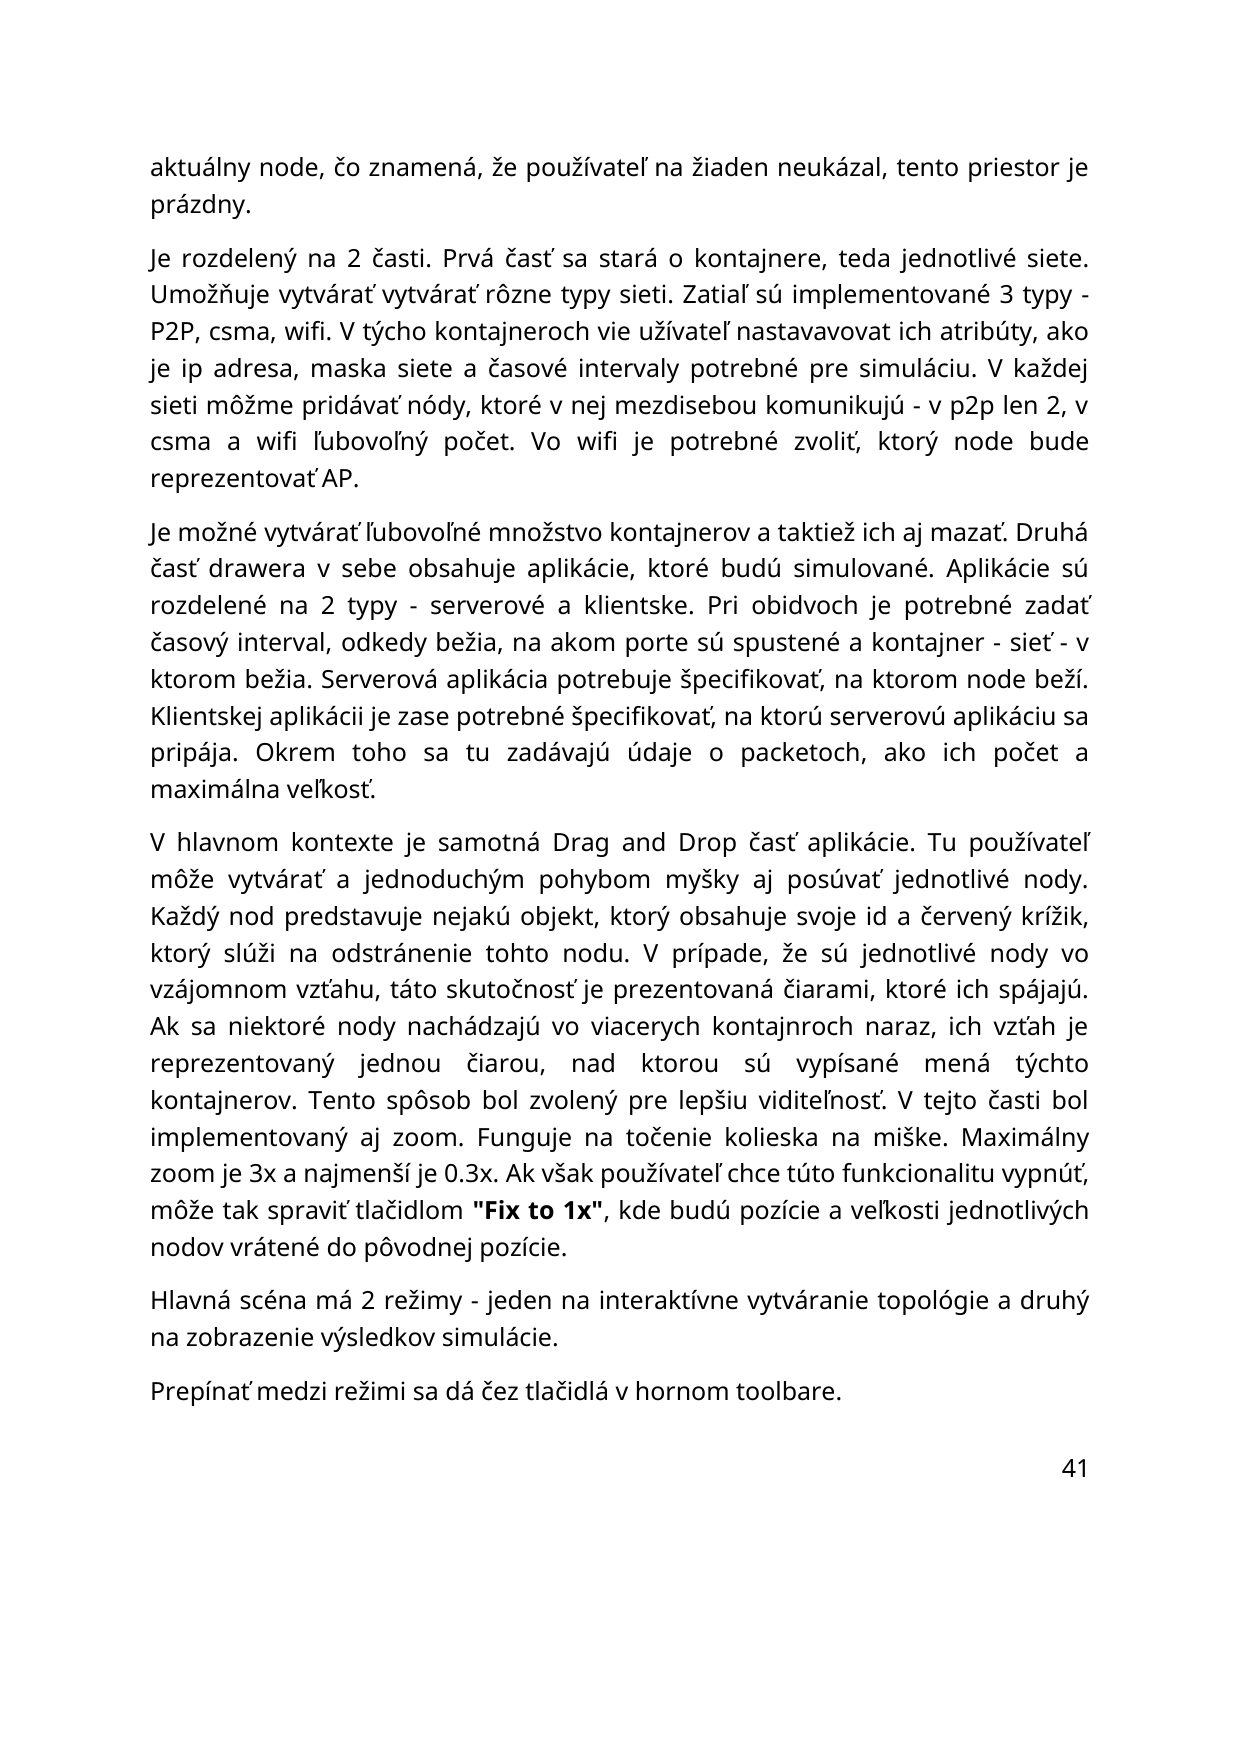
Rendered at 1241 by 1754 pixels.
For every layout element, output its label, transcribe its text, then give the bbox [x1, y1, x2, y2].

text V hlavnom kontexte je samotná Drag and Drop časť aplikácie. Tu používateľ môže vytvárať a jednoduchým pohybom myšky aj posúvať jednotlivé nody. Každý nod predstavuje nejakú objekt, ktorý obsahuje svoje id a červený krížik, ktorý slúži na odstránenie tohto nodu. V prípade, že sú jednotlivé nody vo vzájomnom vzťahu, táto skutočnosť je prezentovaná čiarami, ktoré ich spájajú. Ak sa niektoré nody nachádzajú vo viacerych kontajnroch naraz, ich vzťah je reprezentovaný jednou čiarou, nad ktorou sú vypísané mená týchto kontajnerov. Tento spôsob bol zvolený pre lepšiu viditeľnosť. V tejto časti bol implementovaný aj zoom. Funguje na točenie kolieska na miške. Maximálny zoom je 3x a najmenší je 0.3x. Ak však používateľ chce túto funkcionalitu vypnúť, môže tak spraviť tlačidlom "Fix to 1x", kde budú pozície a veľkosti jednotlivých nodov vrátené do pôvodnej pozície. [150, 825, 1090, 1264]
text Je možné vytvárať ľubovoľné množstvo kontajnerov a taktiež ich aj mazať. Druhá časť drawera v sebe obsahuje aplikácie, ktoré budú simulované. Aplikácie sú rozdelené na 2 typy - serverové a klientske. Pri obidvoch je potrebné zadať časový interval, odkedy bežia, na akom porte sú spustené a kontajner - sieť - v ktorom bežia. Serverová aplikácia potrebuje špecifikovať, na ktorom node beží. Klientskej aplikácii je zase potrebné špecifikovať, na ktorú serverovú aplikáciu sa pripája. Okrem toho sa tu zadávajú údaje o packetoch, ako ich počet a maximálna veľkosť. [150, 514, 1090, 806]
text Prepínať medzi režimi sa dá čez tlačidlá v hornom toolbare. [150, 1373, 1090, 1407]
text Hlavná scéna má 2 režimy - jeden na interaktívne vytváranie topológie a druhý na zobrazenie výsledkov simulácie. [150, 1283, 1090, 1354]
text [150, 150, 1090, 221]
text Je rozdelený na 2 časti. Prvá časť sa stará o kontajnere, teda jednotlivé siete. Umožňuje vytvárať vytvárať rôzne typy sieti. Zatiaľ sú implementované 3 typy - P2P, csma, wifi. V týcho kontajneroch vie užívateľ nastavavovat ich atribúty, ako je ip adresa, maska siete a časové intervaly potrebné pre simuláciu. V každej sieti môžme pridávať nódy, ktoré v nej mezdisebou komunikujú - v p2p len 2, v csma a wifi ľubovoľný počet. Vo wifi je potrebné zvoliť, ktorý node bude reprezentovať AP. [150, 240, 1090, 495]
